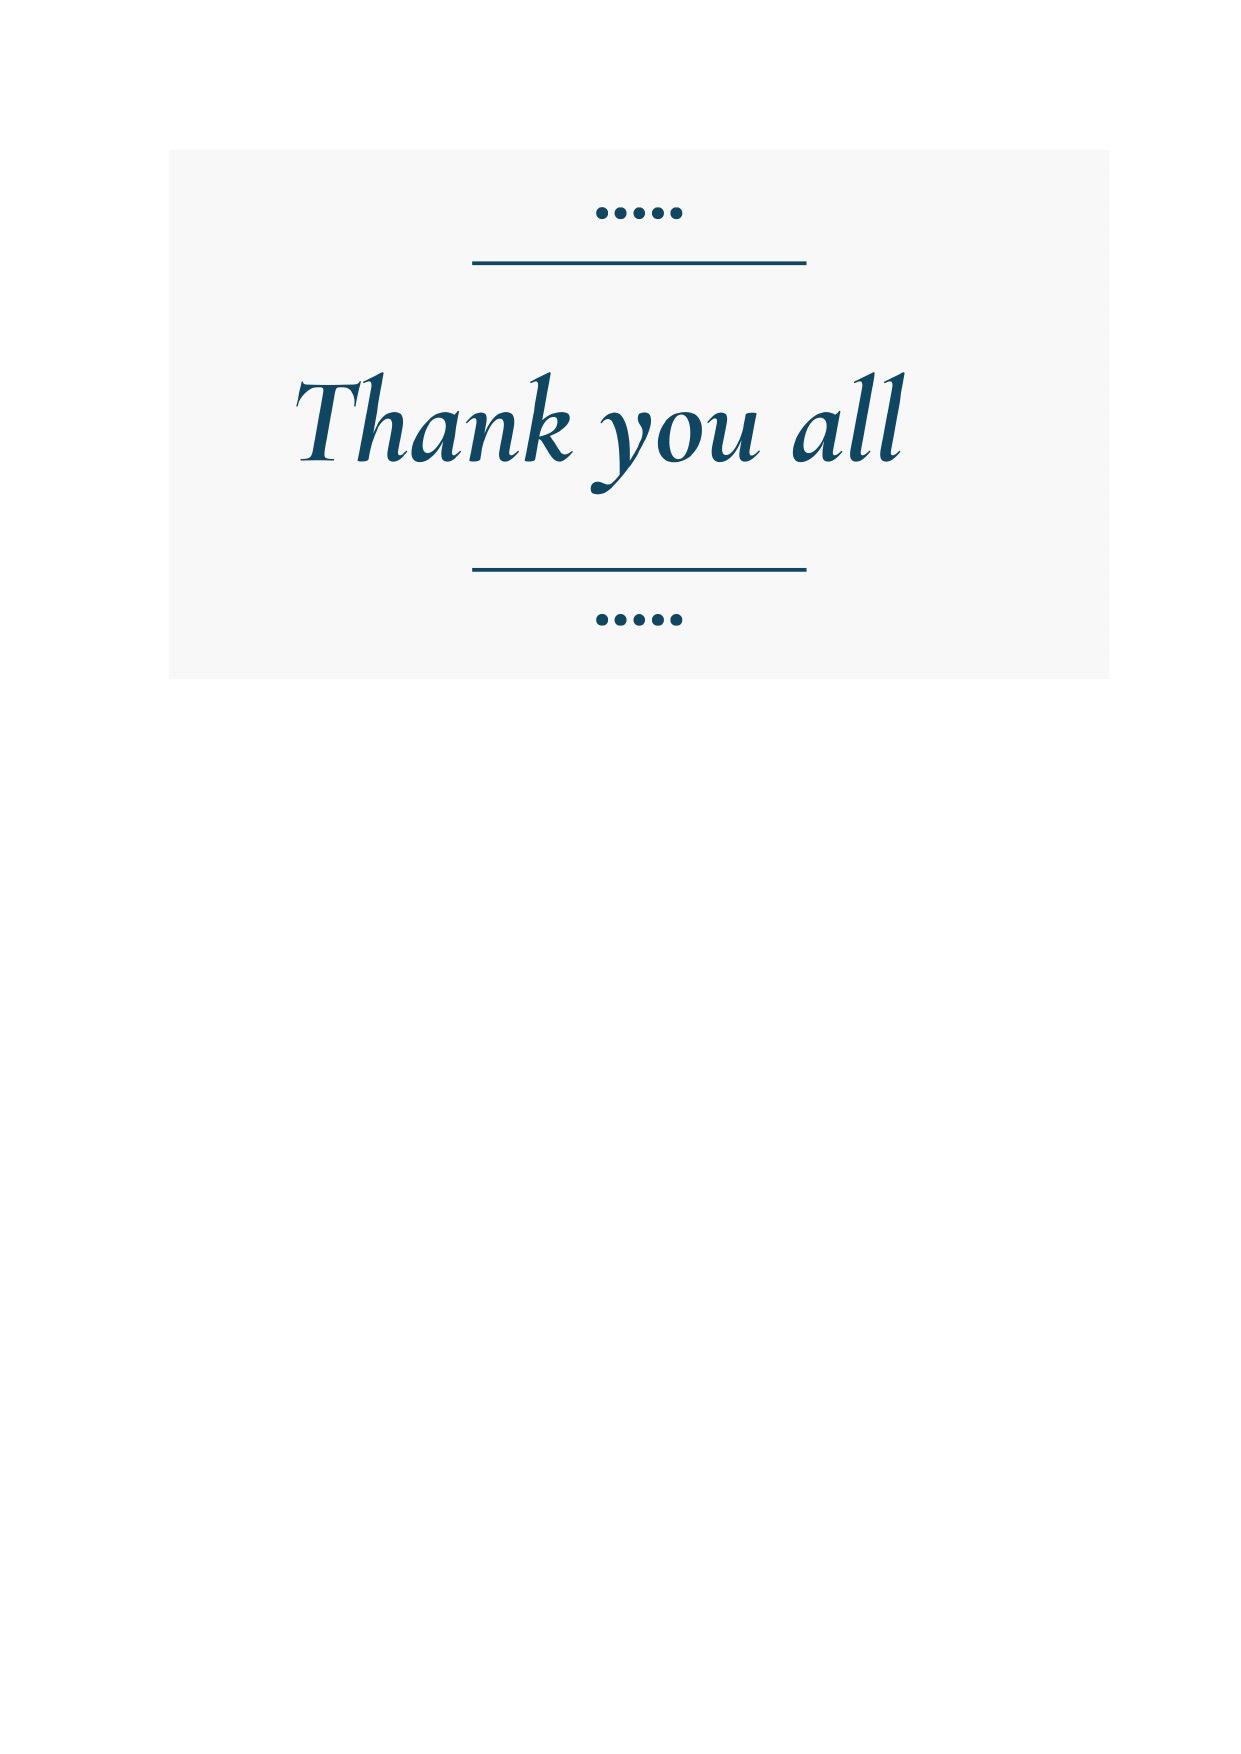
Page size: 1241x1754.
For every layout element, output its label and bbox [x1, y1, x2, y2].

picture [168, 150, 1110, 679]
